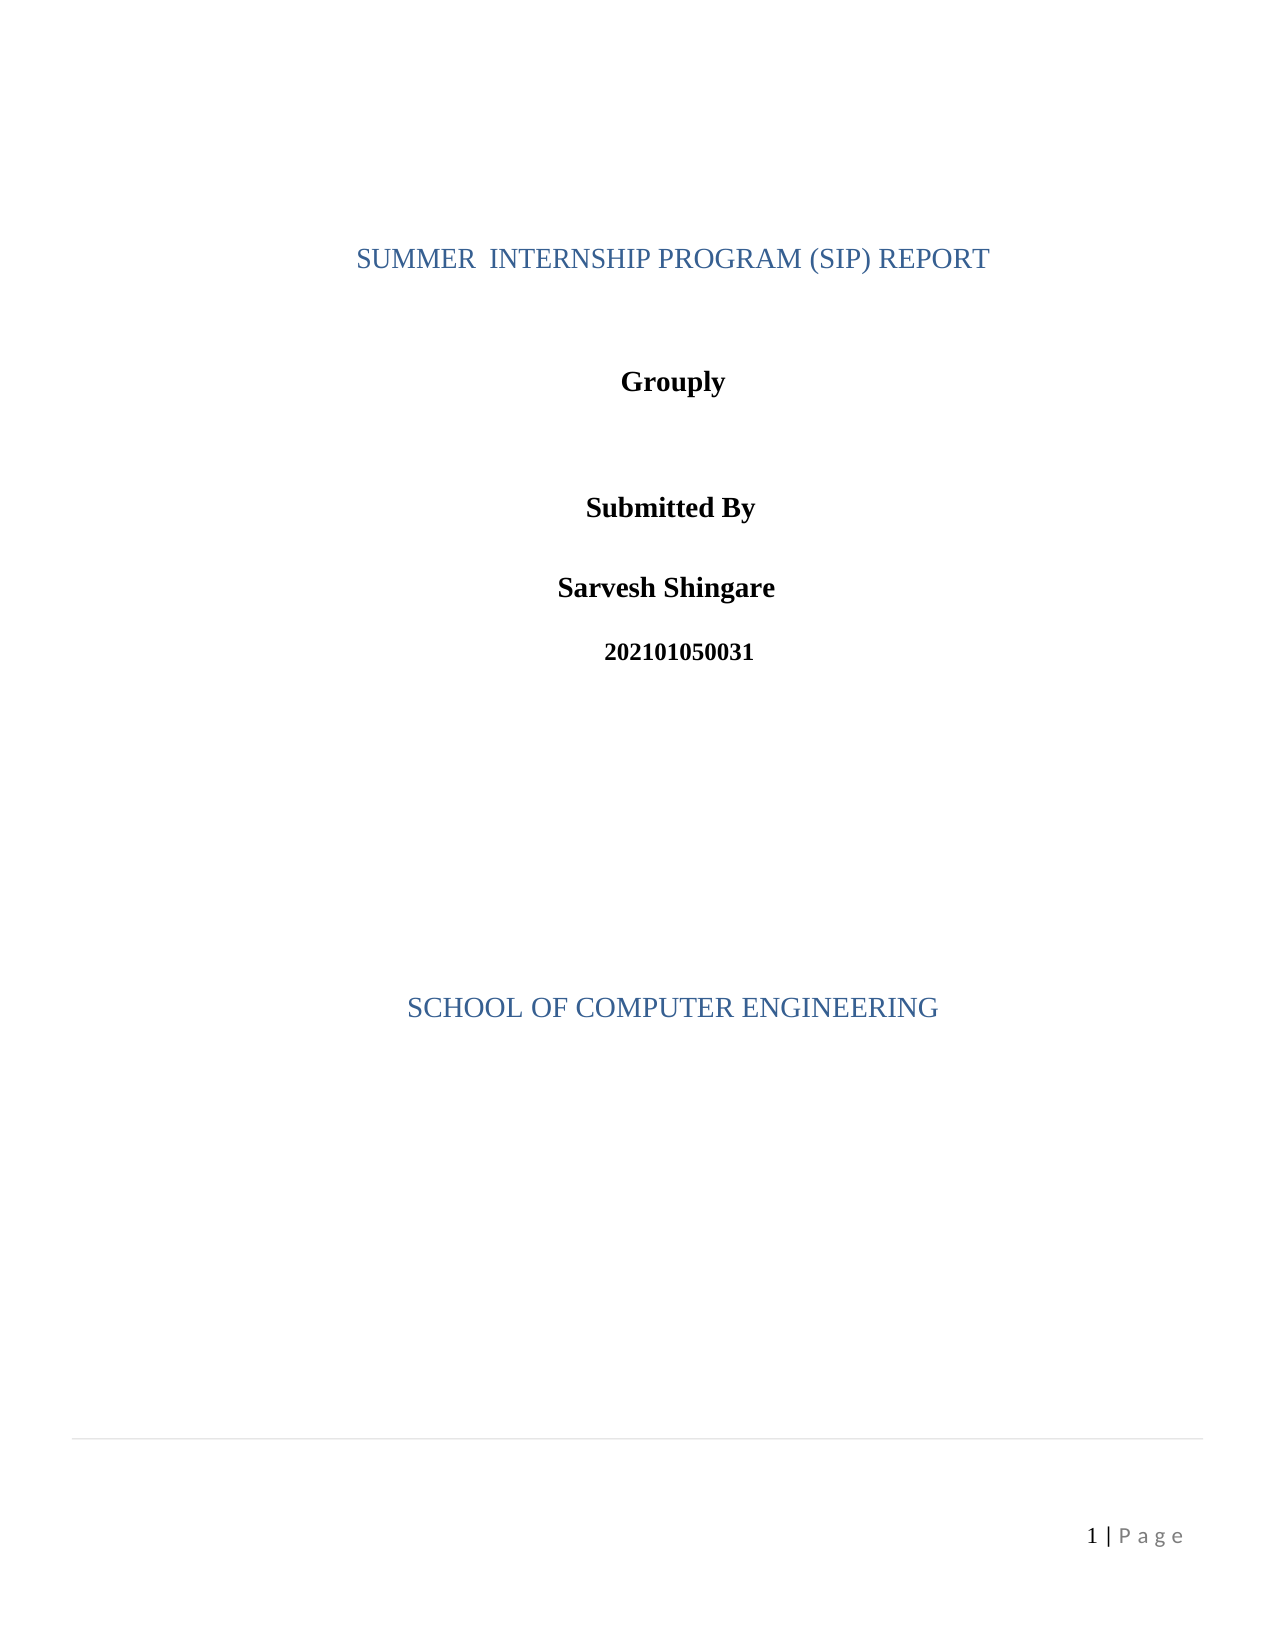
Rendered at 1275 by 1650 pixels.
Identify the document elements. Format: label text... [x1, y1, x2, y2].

text SUMMER INTERNSHIP PROGRAM (SIP) REPORT [200, 241, 1146, 275]
subtitle Grouply [200, 364, 1146, 397]
text Submitted By [200, 490, 1146, 523]
text Sarvesh Shingare [200, 570, 1146, 603]
text SCHOOL OF COMPUTER ENGINEERING [200, 990, 1146, 1024]
text 202101050031 [200, 637, 1146, 666]
